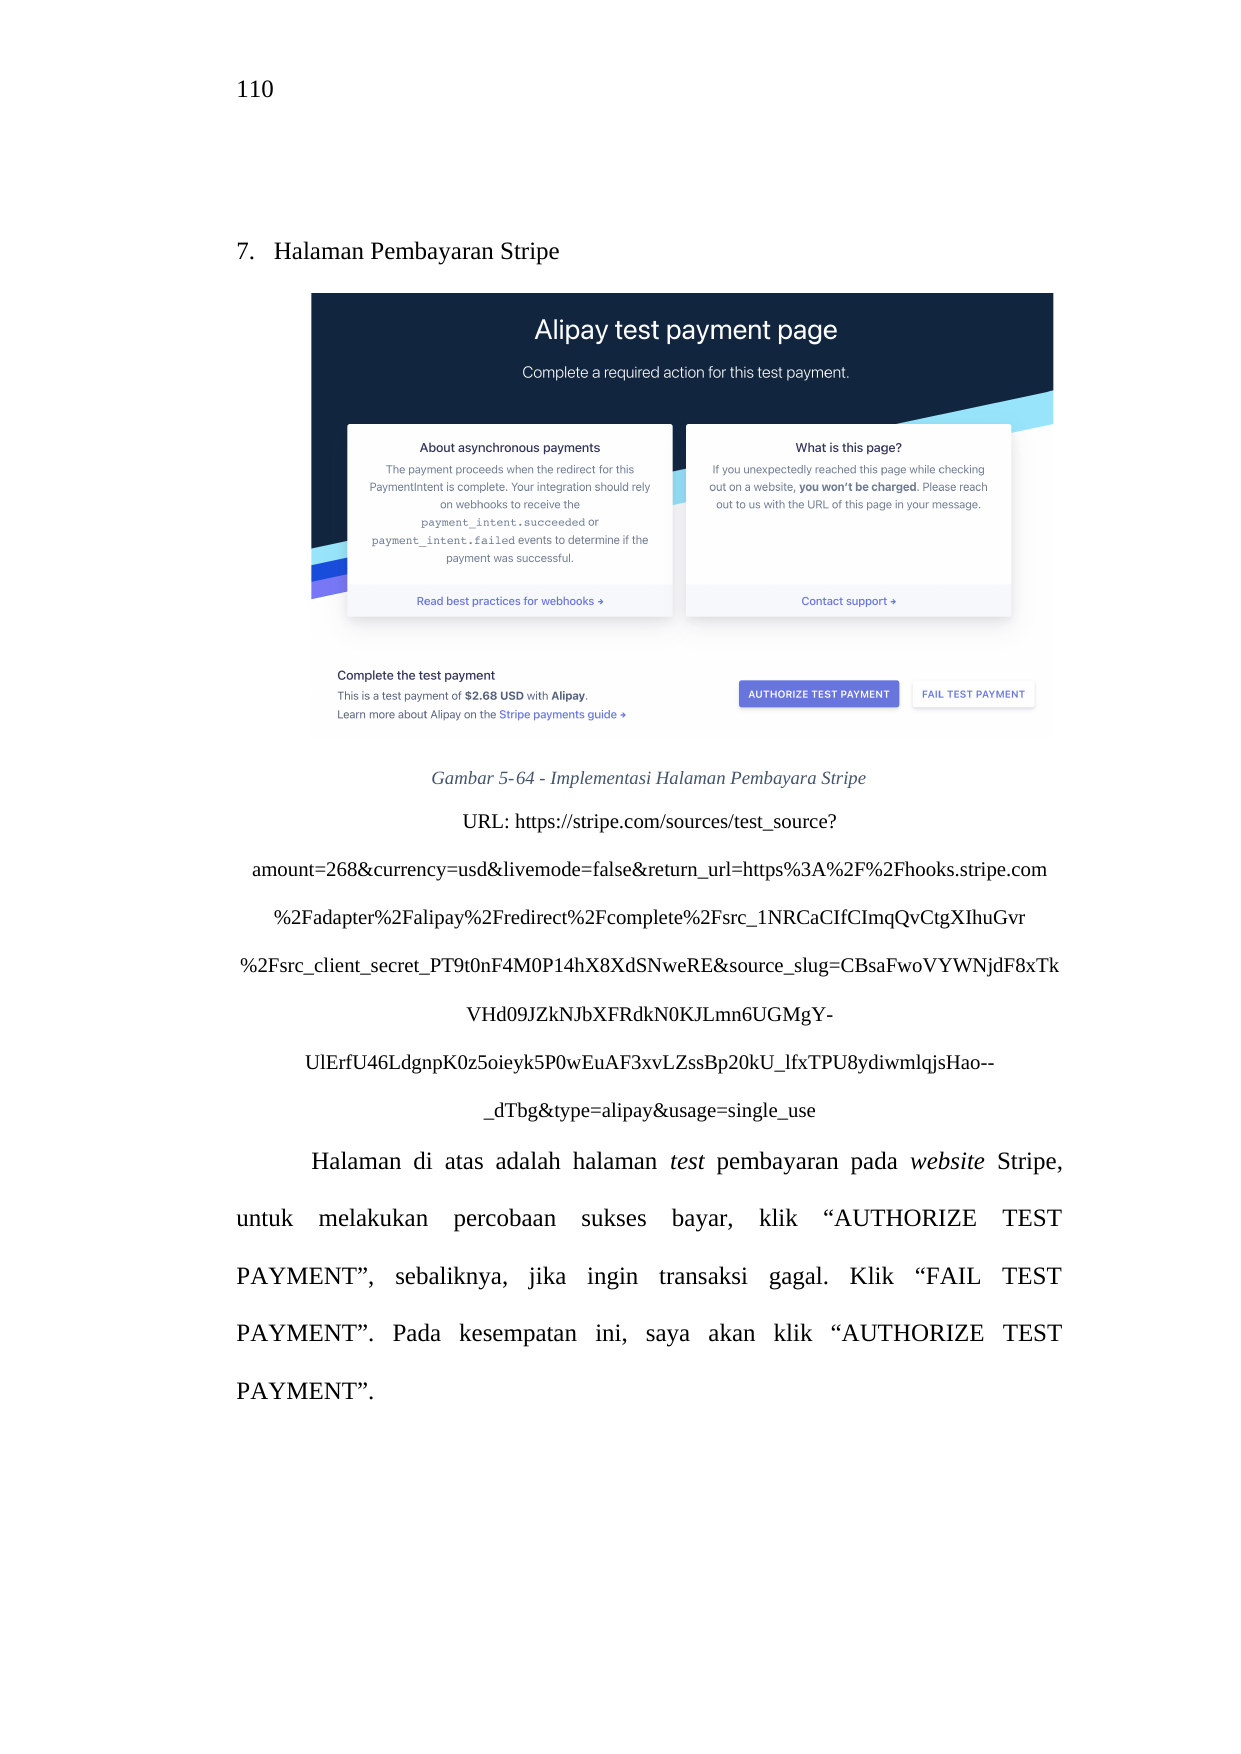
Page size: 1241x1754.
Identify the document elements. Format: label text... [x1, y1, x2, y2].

text Halaman di atas adalah halaman test pembayaran pada website Stripe, untuk melakukan percobaan sukses bayar, klik “AUTHORIZE TEST PAYMENT”, sebaliknya, jika ingin transaksi gagal. Klik “FAIL TEST PAYMENT”. Pada kesempatan ini, saya akan klik “AUTHORIZE TEST PAYMENT”. [236, 1146, 1063, 1404]
picture [311, 293, 1054, 738]
text URL: https://stripe.com/sources/test_source?amount=268&currency=usd&livemode=false&return_url=https%3A%2F%2Fhooks.stripe.com%2Fadapter%2Falipay%2Fredirect%2Fcomplete%2Fsrc_1NRCaCIfCImqQvCtgXIhuGvr%2Fsrc_client_secret_PT9t0nF4M0P14hX8XdSNweRE&source_slug=CBsaFwoVYWNjdF8xTkVHd09JZkNJbXFRdkN0KJLmn6UGMgY-UlErfU46LdgnpK0z5oieyk5P0wEuAF3xvLZssBp20kU_lfxTPU8ydiwmlqjsHao--_dTbg&type=alipay&usage=single_use [236, 809, 1063, 1122]
list Halaman Pembayaran Stripe [236, 236, 1063, 265]
